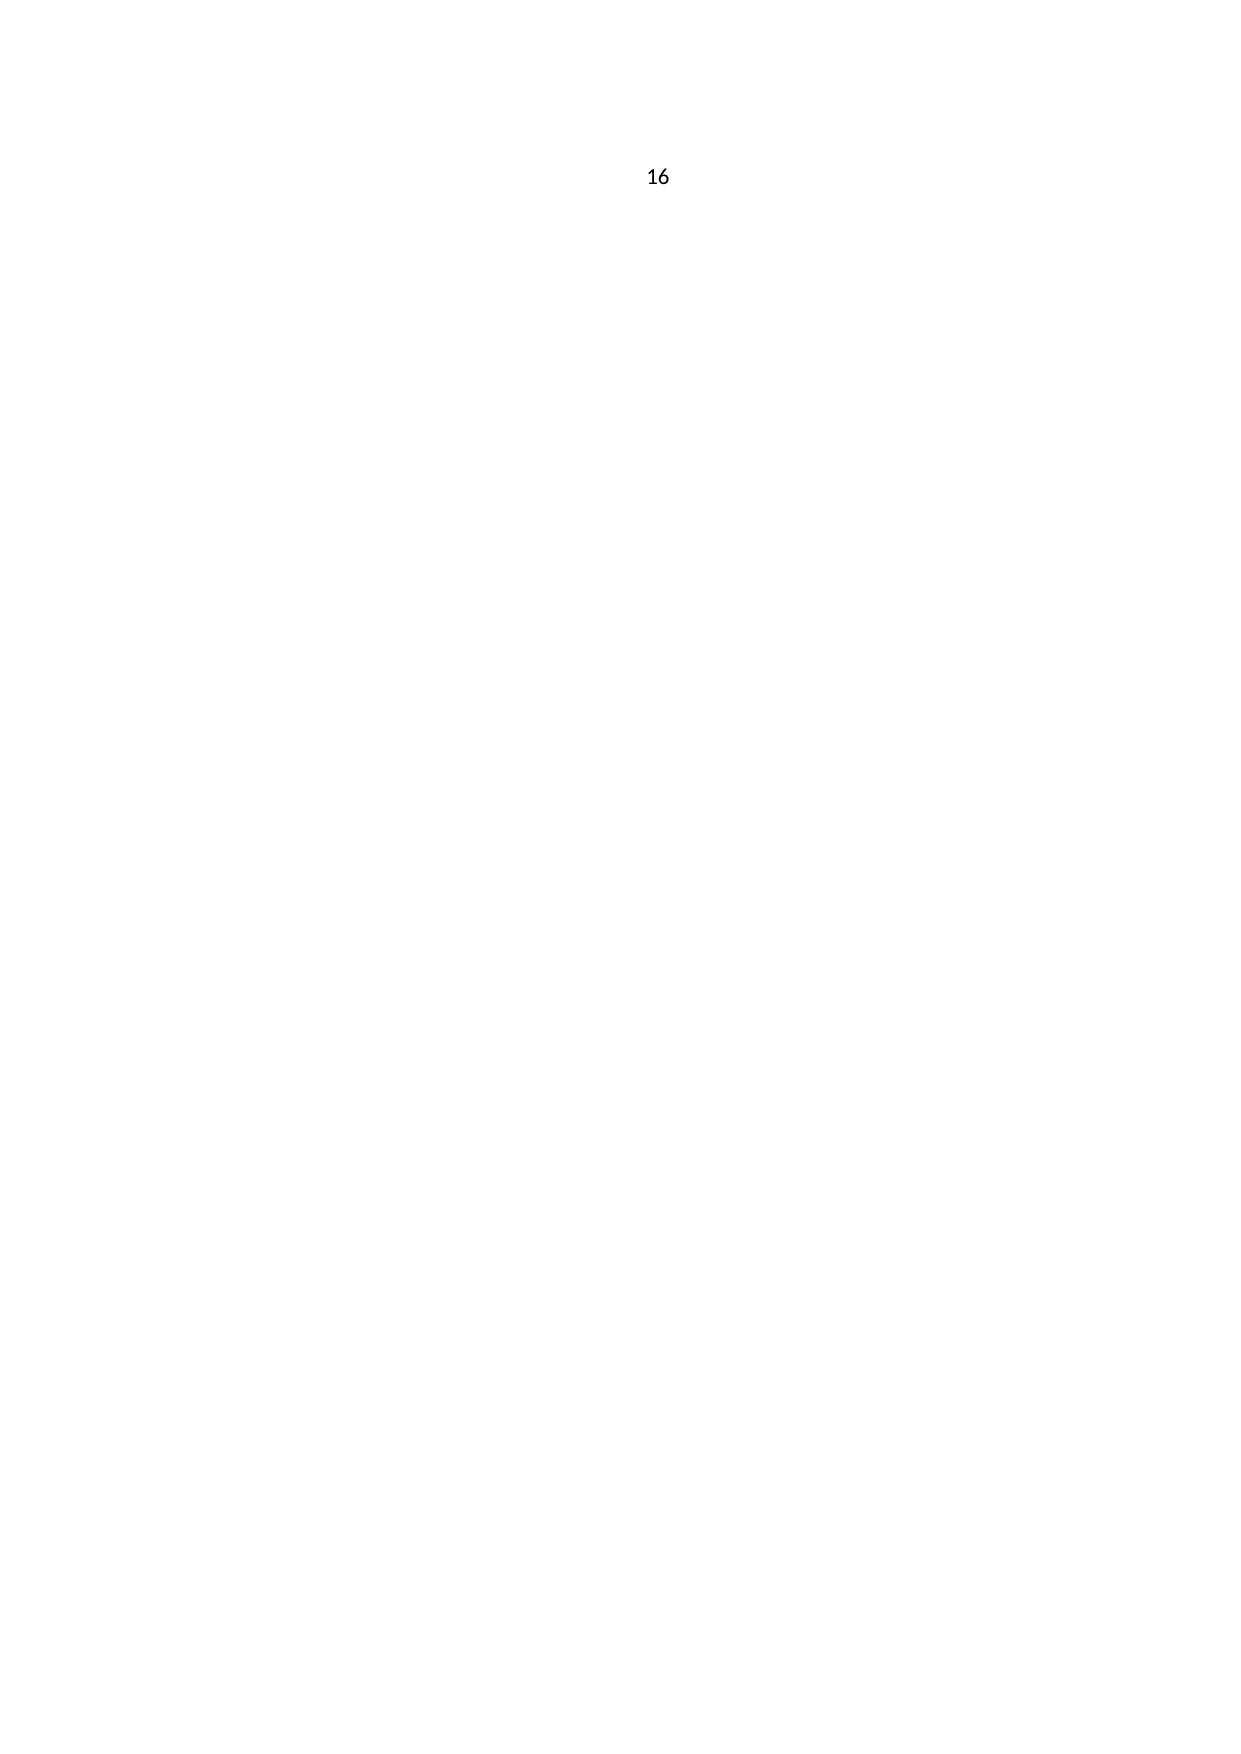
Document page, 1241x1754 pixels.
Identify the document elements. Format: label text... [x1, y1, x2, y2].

text 16 [646, 162, 1154, 190]
